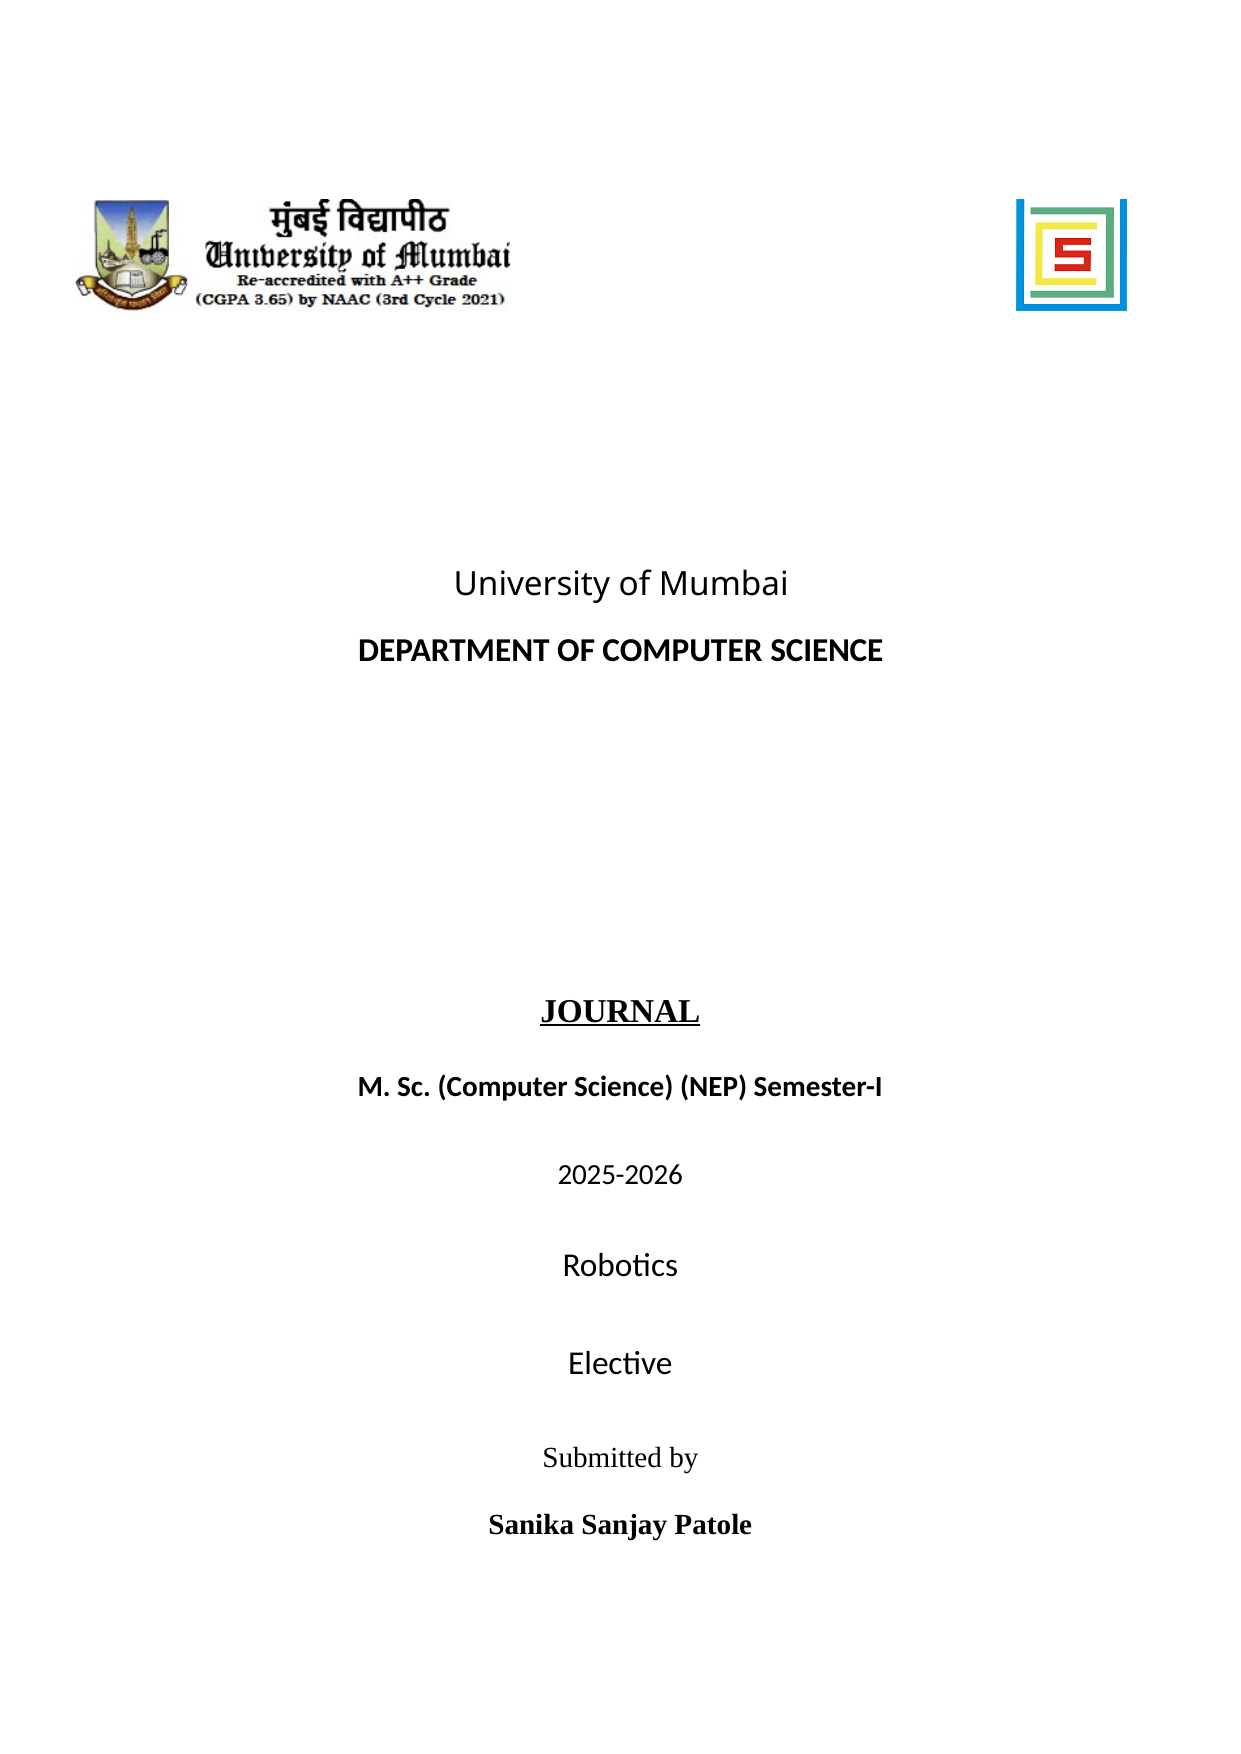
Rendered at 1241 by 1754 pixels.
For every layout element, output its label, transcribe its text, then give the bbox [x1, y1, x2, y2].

text University of Mumbai [152, 560, 1090, 605]
text DEPARTMENT OF COMPUTER SCIENCE [151, 629, 1090, 669]
text Submitted by [150, 1440, 1090, 1473]
text Elective [150, 1342, 1090, 1383]
picture [1024, 199, 1120, 304]
picture [75, 199, 511, 311]
text Sanika Sanjay Patole [150, 1507, 1090, 1541]
text JOURNAL [150, 991, 1090, 1029]
text M. Sc. (Computer Science) (NEP) Semester-I [150, 1068, 1090, 1103]
text 2025-2026 [150, 1156, 1090, 1191]
text Robotics [150, 1244, 1090, 1284]
